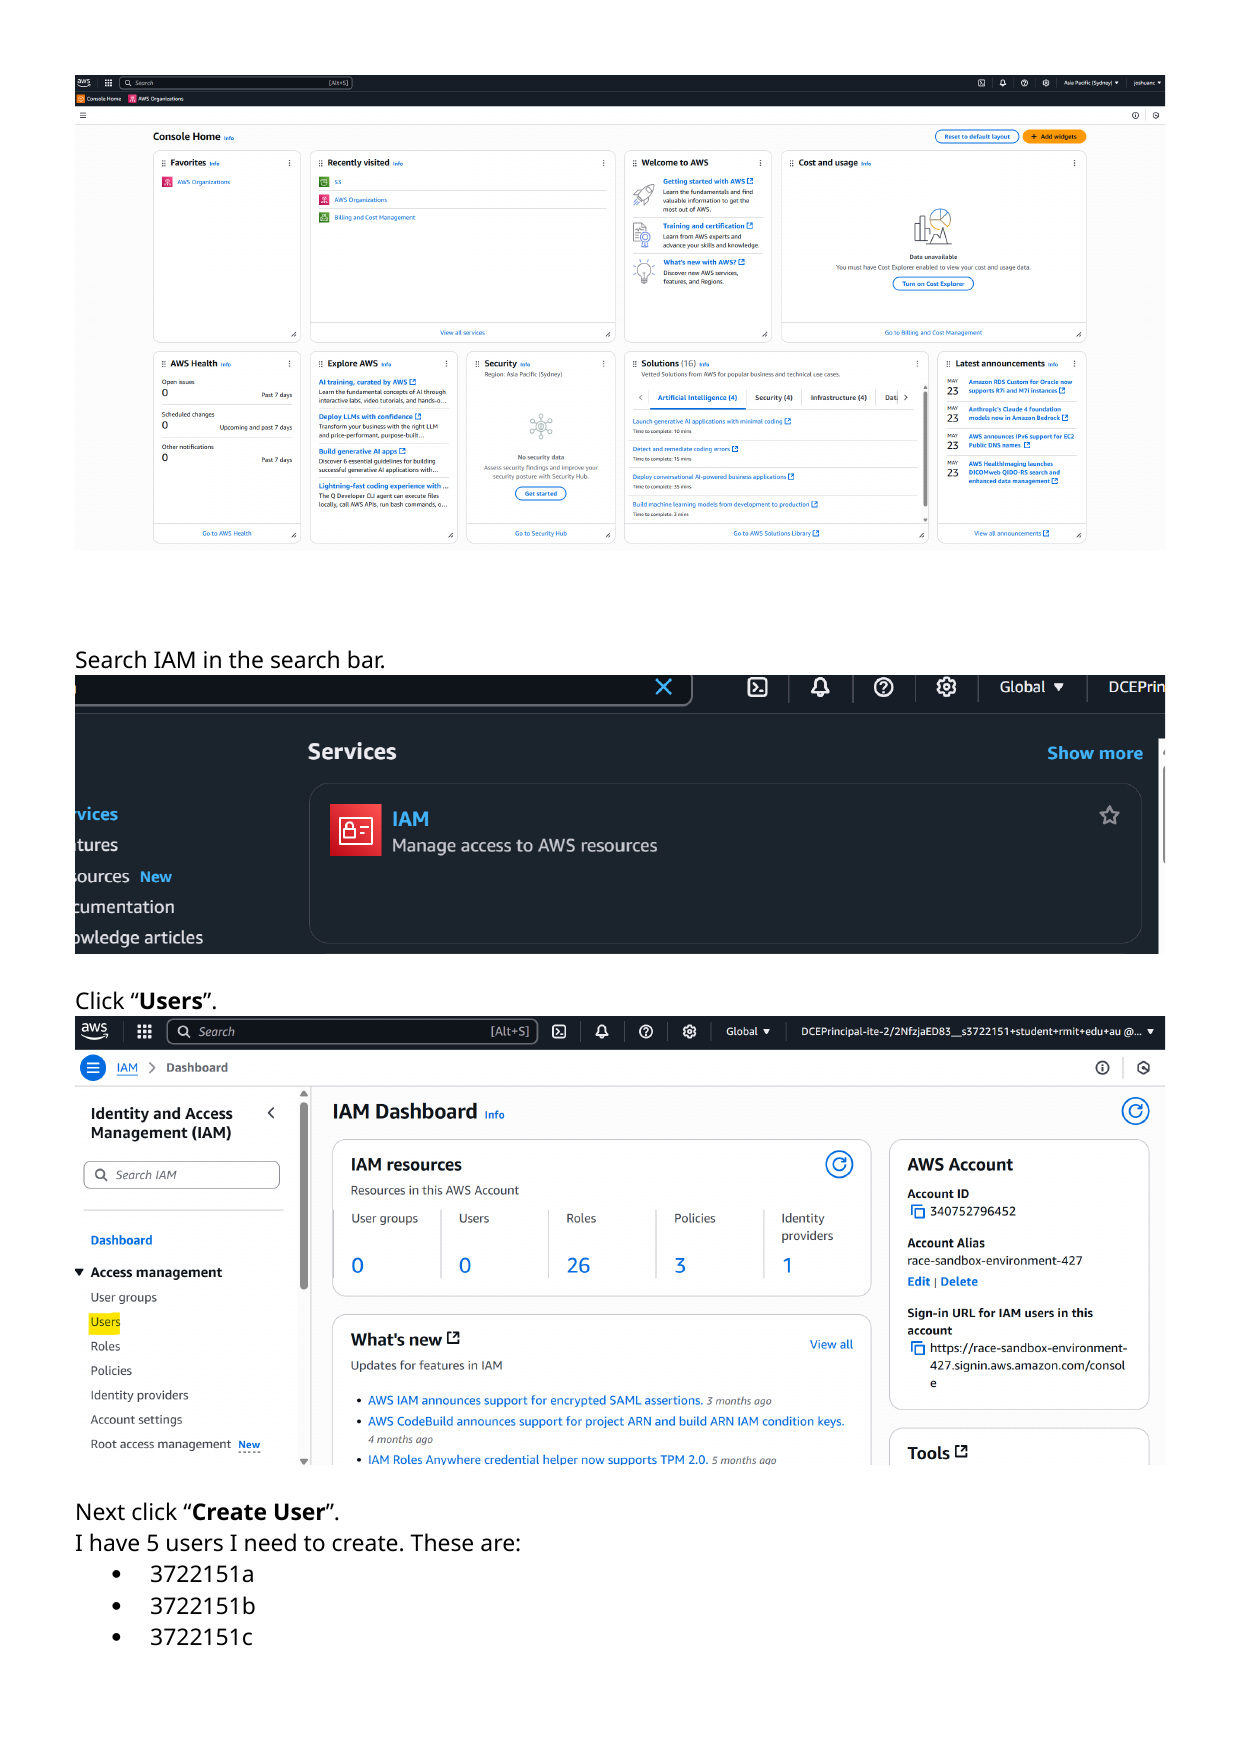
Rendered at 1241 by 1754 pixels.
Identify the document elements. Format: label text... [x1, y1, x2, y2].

list 3722151a [112, 1558, 1165, 1590]
text Next click “Create User”. [75, 1496, 1165, 1527]
picture [75, 75, 1166, 550]
picture [75, 675, 1166, 954]
text I have 5 users I need to create. These are: [75, 1527, 1165, 1558]
text Search IAM in the search bar. [75, 644, 1165, 675]
picture [75, 1016, 1166, 1465]
list 3722151c [112, 1621, 1165, 1652]
text Click “Users”. [75, 985, 1165, 1016]
list 3722151b [112, 1590, 1165, 1621]
